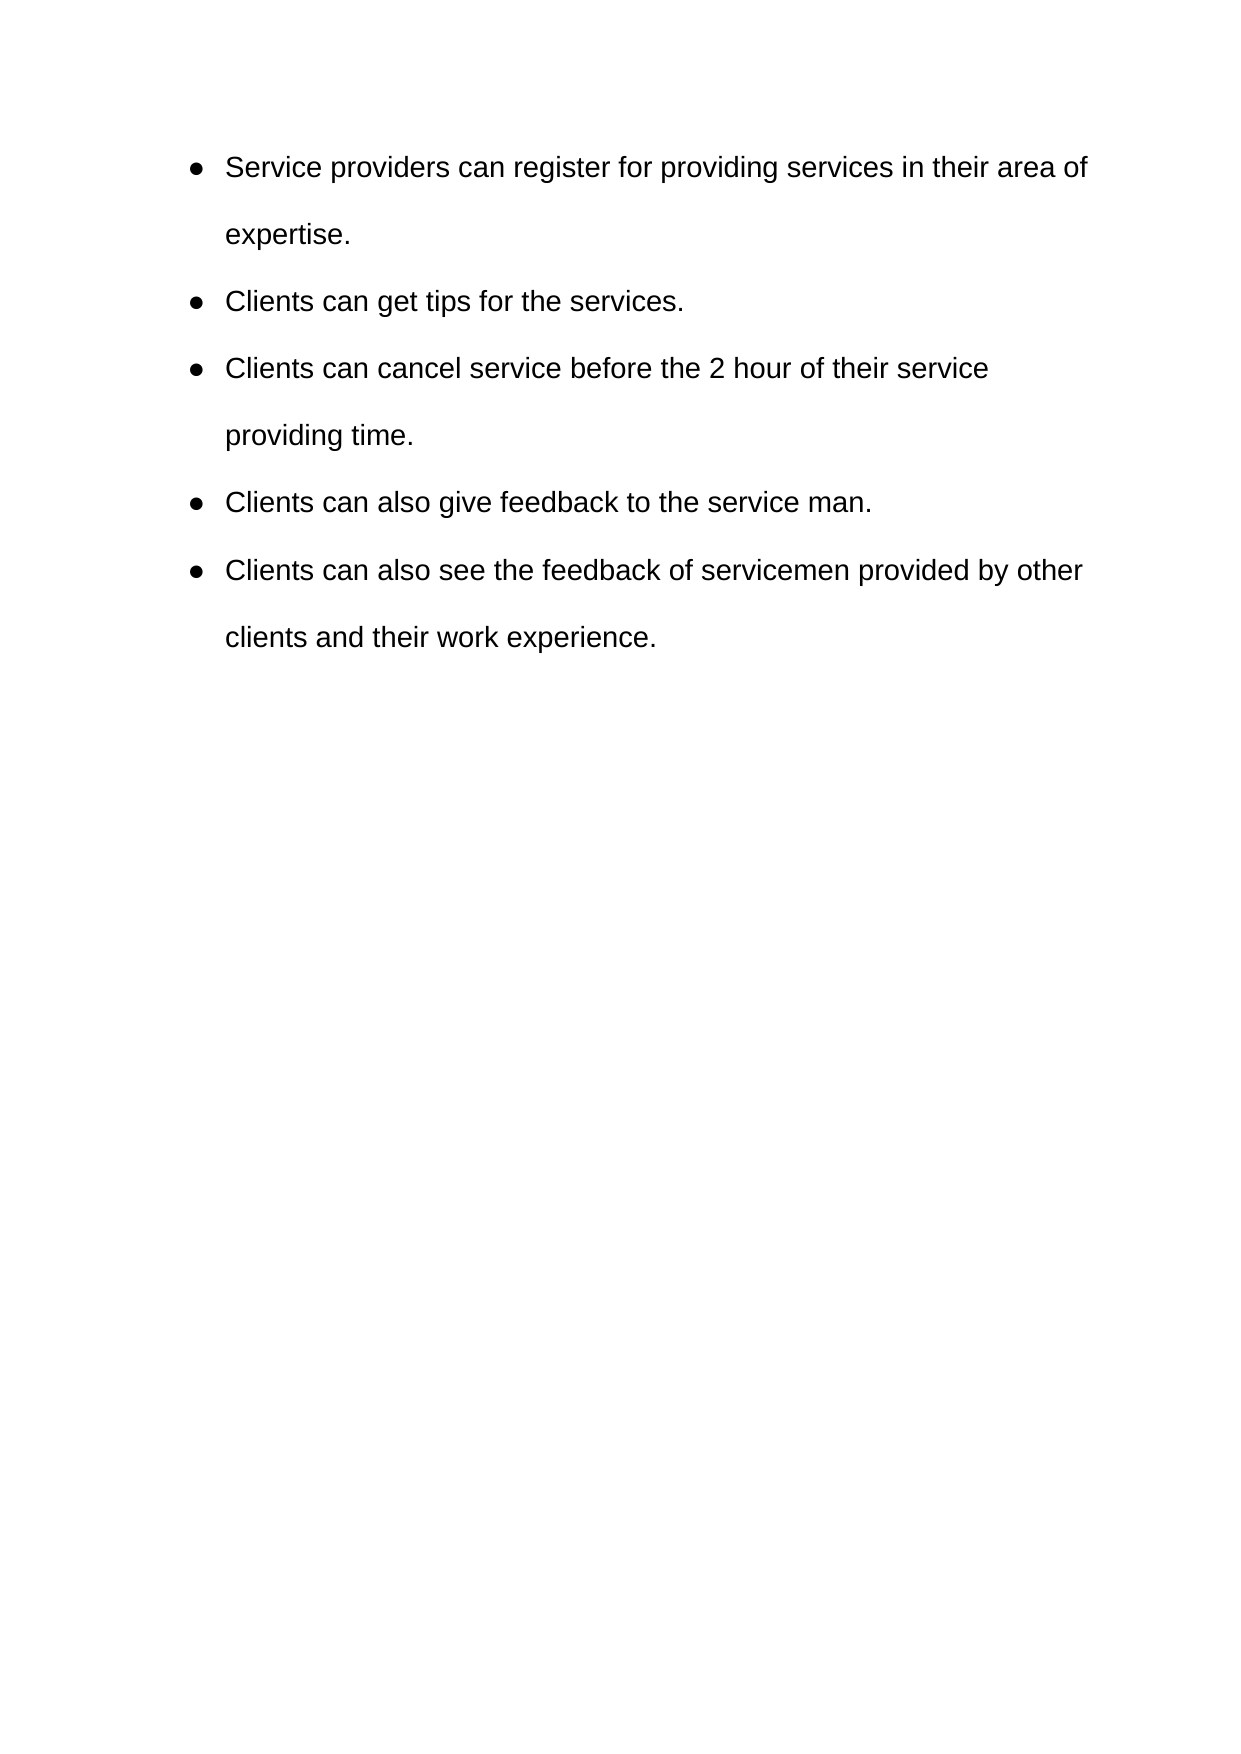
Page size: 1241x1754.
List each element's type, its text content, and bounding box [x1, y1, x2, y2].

list Clients can also see the feedback of servicemen provided by other clients and their work experience. [187, 552, 1090, 653]
list Clients can also give feedback to the service man. [187, 485, 1090, 519]
list Service providers can register for providing services in their area of expertise. [187, 150, 1090, 251]
list Clients can get tips for the services. [187, 284, 1090, 318]
list Clients can cancel service before the 2 hour of their service providing time. [187, 351, 1090, 452]
